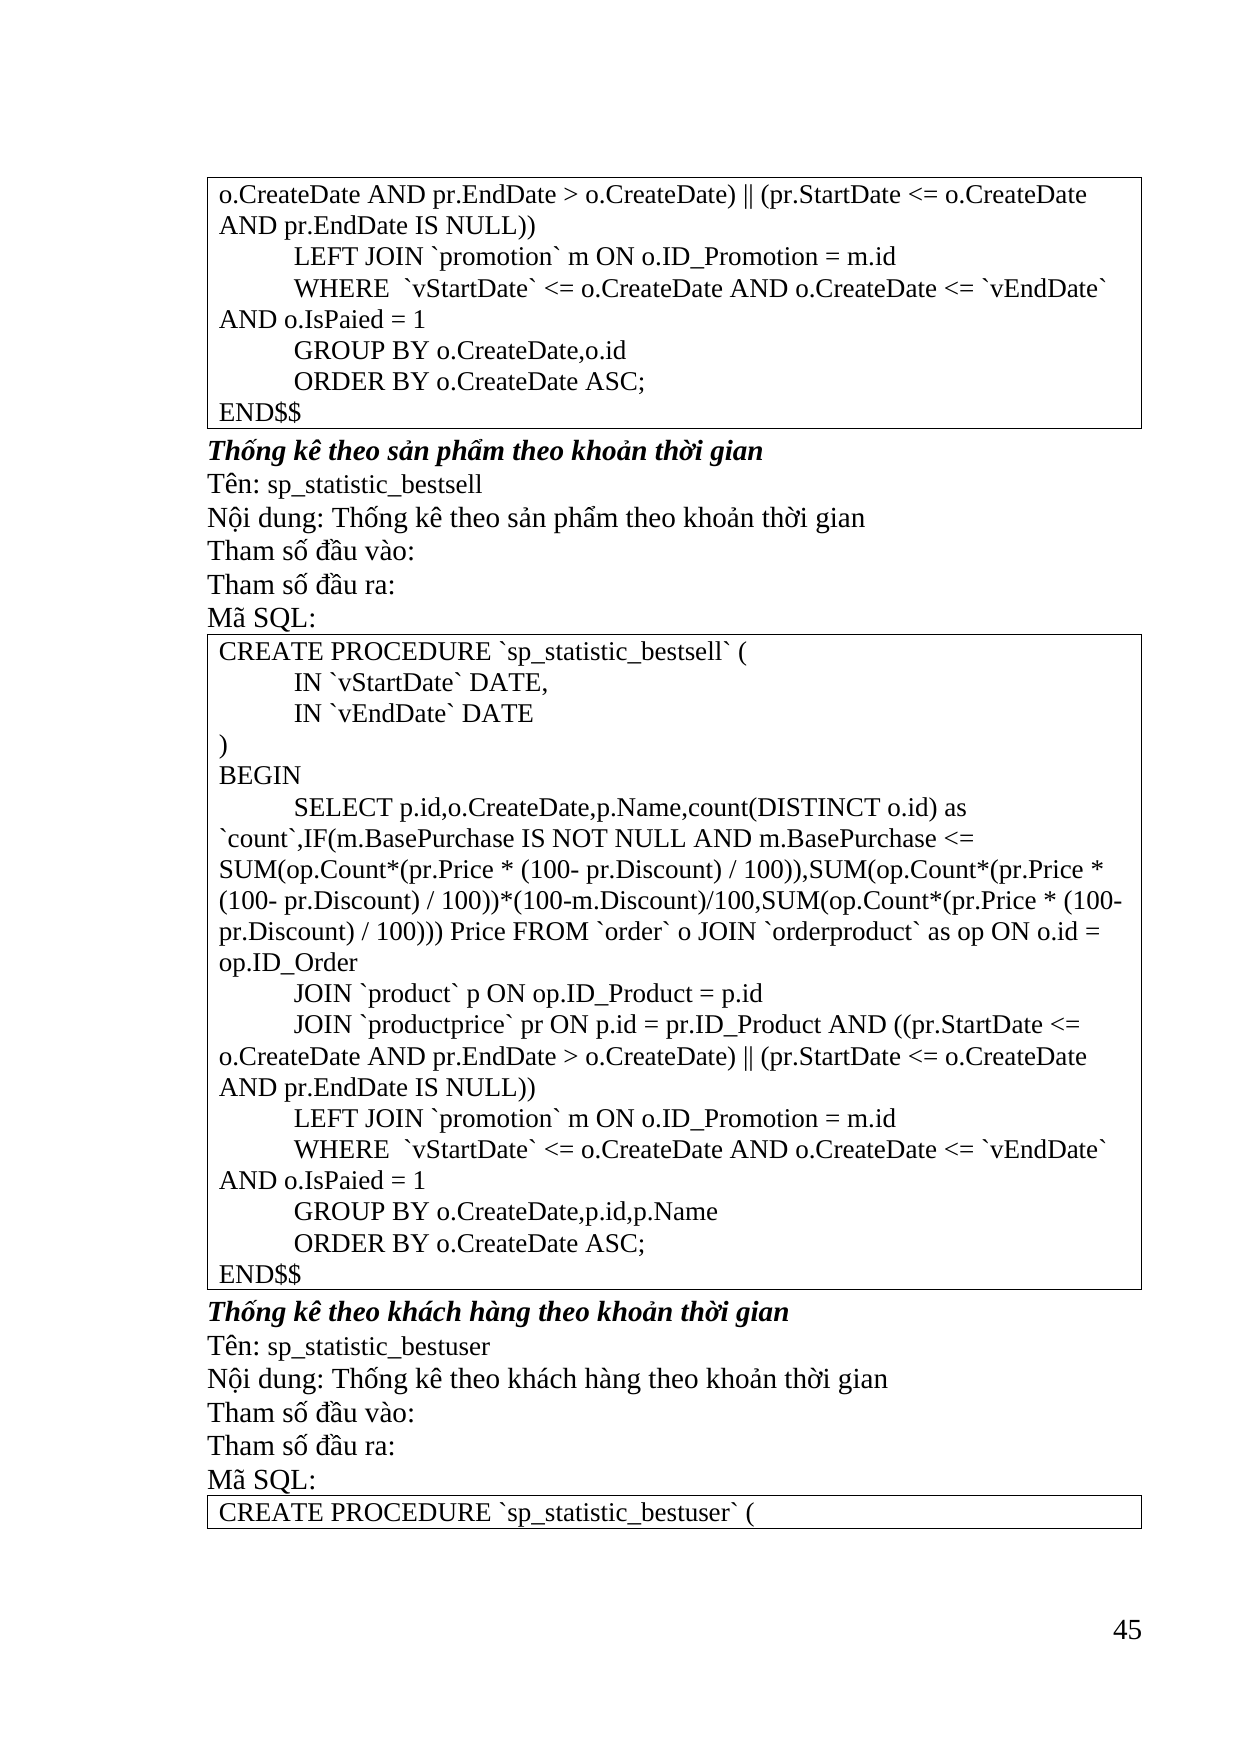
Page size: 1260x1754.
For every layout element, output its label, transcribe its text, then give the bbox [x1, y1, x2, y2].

text Mã SQL: [207, 600, 1142, 634]
text Tên: sp_statistic_bestsell [207, 466, 1142, 500]
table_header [208, 178, 1141, 427]
text Tham số đầu ra: [207, 1428, 1142, 1462]
subtitle Thống kê theo sản phẩm theo khoản thời gian [207, 433, 1142, 466]
text Nội dung: Thống kê theo sản phẩm theo khoản thời gian [207, 500, 1142, 533]
text Tham số đầu ra: [207, 567, 1142, 600]
table_header CREATE PROCEDURE `sp_statistic_bestsell` ( IN `vStartDate` DATE, IN `vEndDate` DATE ) BEGIN SELECT p.id,o.CreateDate,p.Name,count(DISTINCT o.id) as `count`,IF(m.BasePurchase IS NOT NULL AND m.BasePurchase <= SUM(op.Count*(pr.Price * (100- pr.Discount) / 100)),SUM(op.Count*(pr.Price * (100- pr.Discount) / 100))*(100-m.Discount)/100,SUM(op.Count*(pr.Price * (100- pr.Discount) / 100))) Price FROM `order` o JOIN `orderproduct` as op ON o.id = op.ID_Order JOIN `product` p ON op.ID_Product = p.id JOIN `productprice` pr ON p.id = pr.ID_Product AND ((pr.StartDate <= o.CreateDate AND pr.EndDate > o.CreateDate) || (pr.StartDate <= o.CreateDate AND pr.EndDate IS NULL)) LEFT JOIN `promotion` m ON o.ID_Promotion = m.id WHERE `vStartDate` <= o.CreateDate AND o.CreateDate <= `vEndDate` AND o.IsPaied = 1 GROUP BY o.CreateDate,p.id,p.Name ORDER BY o.CreateDate ASC; END$$ [208, 635, 1141, 1289]
text Tham số đầu vào: [207, 1395, 1142, 1428]
subtitle Thống kê theo khách hàng theo khoản thời gian [207, 1294, 1142, 1328]
text Tham số đầu vào: [207, 533, 1142, 567]
text Tên: sp_statistic_bestuser [207, 1328, 1142, 1361]
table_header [208, 1496, 1141, 1528]
text Nội dung: Thống kê theo khách hàng theo khoản thời gian [207, 1361, 1142, 1395]
text Mã SQL: [207, 1462, 1142, 1495]
